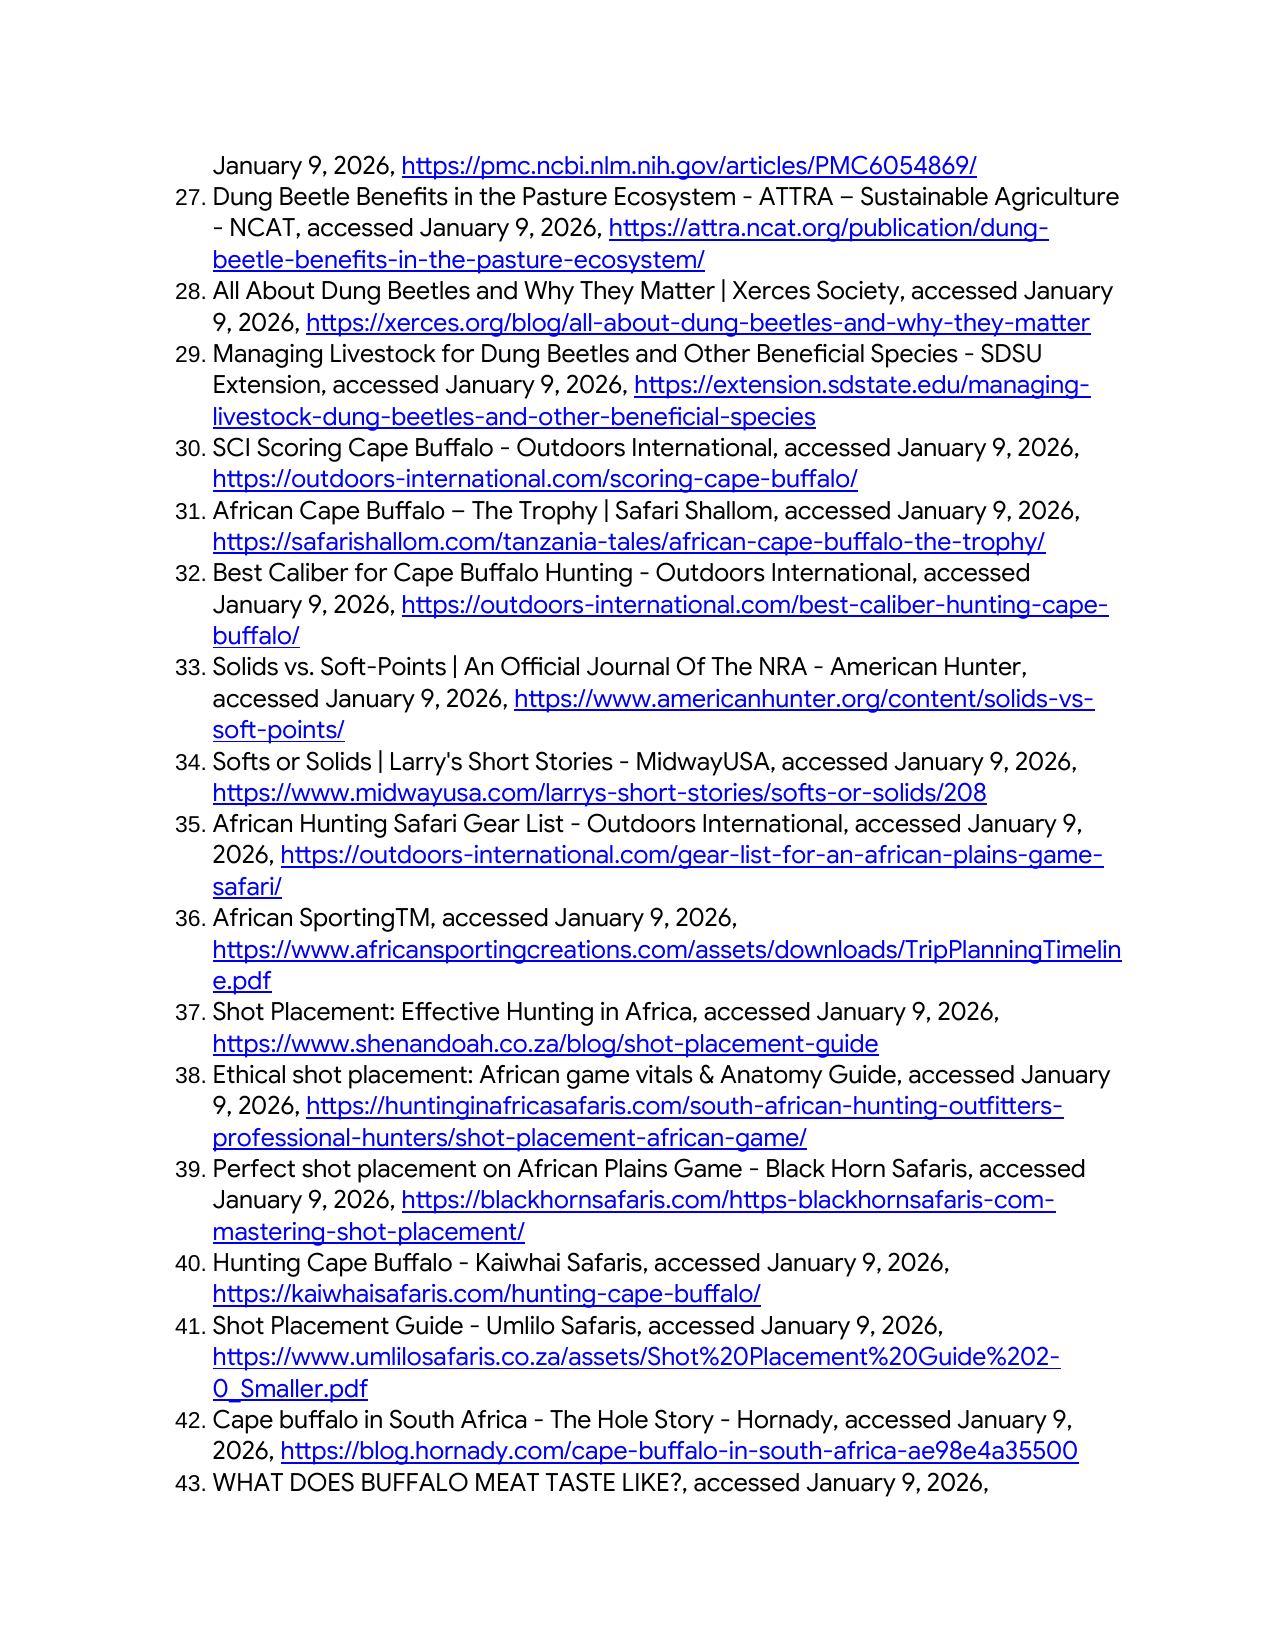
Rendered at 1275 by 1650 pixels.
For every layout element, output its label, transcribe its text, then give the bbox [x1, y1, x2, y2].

list All About Dung Beetles and Why They Matter | Xerces Society, accessed January 9, 2026, https://xerces.org/blog/all-about-dung-beetles-and-why-they-matter [175, 275, 1125, 338]
list Ethical shot placement: African game vitals & Anatomy Guide, accessed January 9, 2026, https://huntinginafricasafaris.com/south-african-hunting-outfitters-professional-hunters/shot-placement-african-game/ [175, 1059, 1125, 1153]
list Best Caliber for Cape Buffalo Hunting - Outdoors International, accessed January 9, 2026, https://outdoors-international.com/best-caliber-hunting-cape-buffalo/ [175, 558, 1125, 652]
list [175, 1467, 1125, 1498]
list Shot Placement Guide - Umlilo Safaris, accessed January 9, 2026, https://www.umlilosafaris.co.za/assets/Shot%20Placement%20Guide%202-0_Smaller.pdf [175, 1310, 1125, 1404]
list Perfect shot placement on African Plains Game - Black Horn Safaris, accessed January 9, 2026, https://blackhornsafaris.com/https-blackhornsafaris-com-mastering-shot-placement/ [175, 1153, 1125, 1247]
list Hunting Cape Buffalo - Kaiwhai Safaris, accessed January 9, 2026, https://kaiwhaisafaris.com/hunting-cape-buffalo/ [175, 1247, 1125, 1310]
list Shot Placement: Effective Hunting in Africa, accessed January 9, 2026, https://www.shenandoah.co.za/blog/shot-placement-guide [175, 997, 1125, 1059]
list Solids vs. Soft-Points | An Official Journal Of The NRA - American Hunter, accessed January 9, 2026, https://www.americanhunter.org/content/solids-vs-soft-points/ [175, 652, 1125, 746]
list Cape buffalo in South Africa - The Hole Story - Hornady, accessed January 9, 2026, https://blog.hornady.com/cape-buffalo-in-south-africa-ae98e4a35500 [175, 1404, 1125, 1467]
list African SportingTM, accessed January 9, 2026, https://www.africansportingcreations.com/assets/downloads/TripPlanningTimeline.pdf [175, 902, 1125, 997]
list African Cape Buffalo – The Trophy | Safari Shallom, accessed January 9, 2026, https://safarishallom.com/tanzania-tales/african-cape-buffalo-the-trophy/ [175, 495, 1125, 558]
list Softs or Solids | Larry's Short Stories - MidwayUSA, accessed January 9, 2026, https://www.midwayusa.com/larrys-short-stories/softs-or-solids/208 [175, 746, 1125, 808]
list SCI Scoring Cape Buffalo - Outdoors International, accessed January 9, 2026, https://outdoors-international.com/scoring-cape-buffalo/ [175, 432, 1125, 495]
list Dung Beetle Benefits in the Pasture Ecosystem - ATTRA – Sustainable Agriculture - NCAT, accessed January 9, 2026, https://attra.ncat.org/publication/dung-beetle-benefits-in-the-pasture-ecosystem/ [175, 181, 1125, 275]
list African Hunting Safari Gear List - Outdoors International, accessed January 9, 2026, https://outdoors-international.com/gear-list-for-an-african-plains-game-safari/ [175, 808, 1125, 902]
list Managing Livestock for Dung Beetles and Other Beneficial Species - SDSU Extension, accessed January 9, 2026, https://extension.sdstate.edu/managing-livestock-dung-beetles-and-other-beneficial-species [175, 338, 1125, 432]
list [175, 150, 1125, 181]
